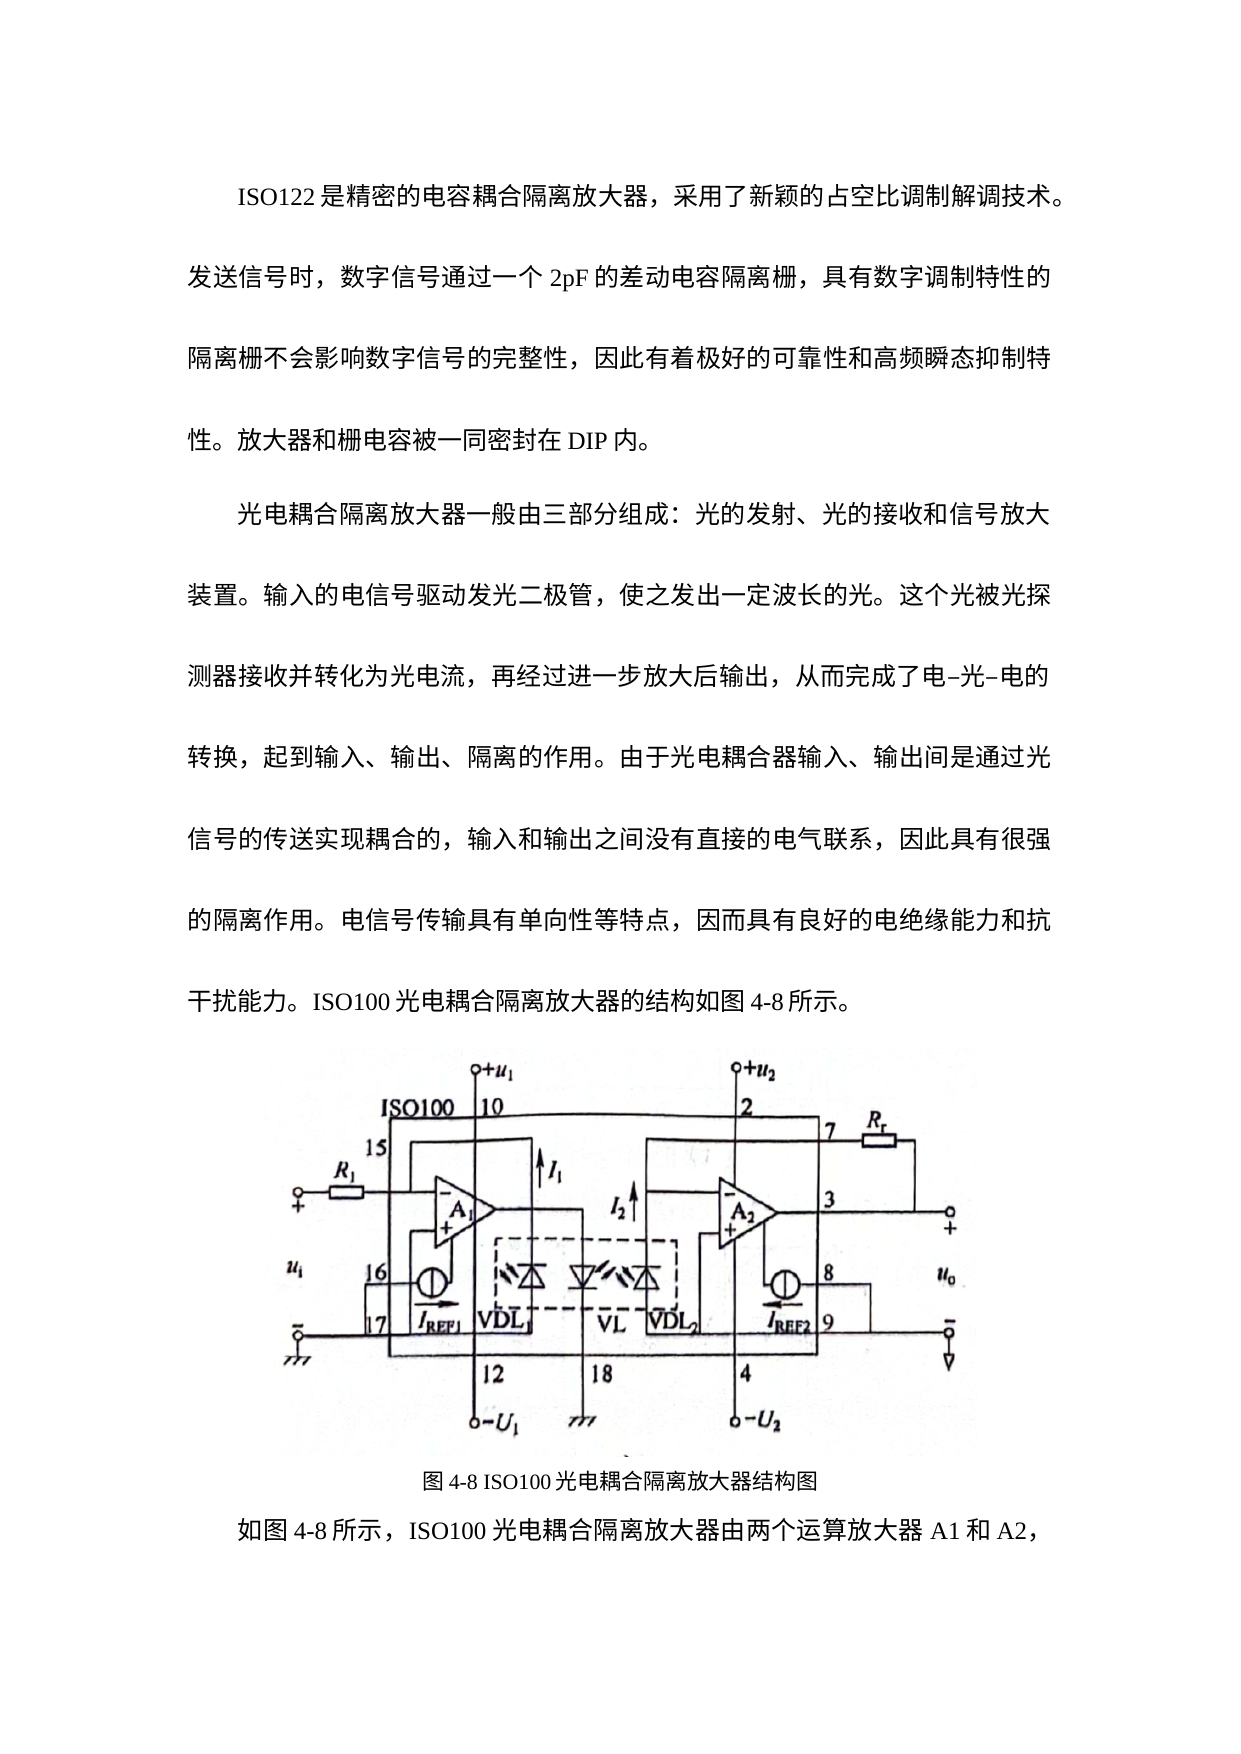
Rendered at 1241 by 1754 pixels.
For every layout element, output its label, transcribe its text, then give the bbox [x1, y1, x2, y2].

text 光电耦合隔离放大器一般由三部分组成：光的发射、光的接收和信号放大装置。输入的电信号驱动发光二极管，使之发出一定波长的光。这个光被光探测器接收并转化为光电流，再经过进一步放大后输出，从而完成了电–光–电的转换，起到输入、输出、隔离的作用。由于光电耦合器输入、输出间是通过光信号的传送实现耦合的，输入和输出之间没有直接的电气联系，因此具有很强的隔离作用。电信号传输具有单向性等特点，因而具有良好的电绝缘能力和抗干扰能力。ISO100光电耦合隔离放大器的结构如图4-8所示。 [187, 480, 1053, 1032]
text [187, 1496, 1053, 1561]
text ISO122是精密的电容耦合隔离放大器，采用了新颖的占空比调制解调技术。发送信号时，数字信号通过一个2pF的差动电容隔离栅，具有数字调制特性的隔离栅不会影响数字信号的完整性，因此有着极好的可靠性和高频瞬态抑制特性。放大器和栅电容被一同密封在DIP内。 [187, 162, 1053, 471]
picture [263, 1048, 977, 1457]
